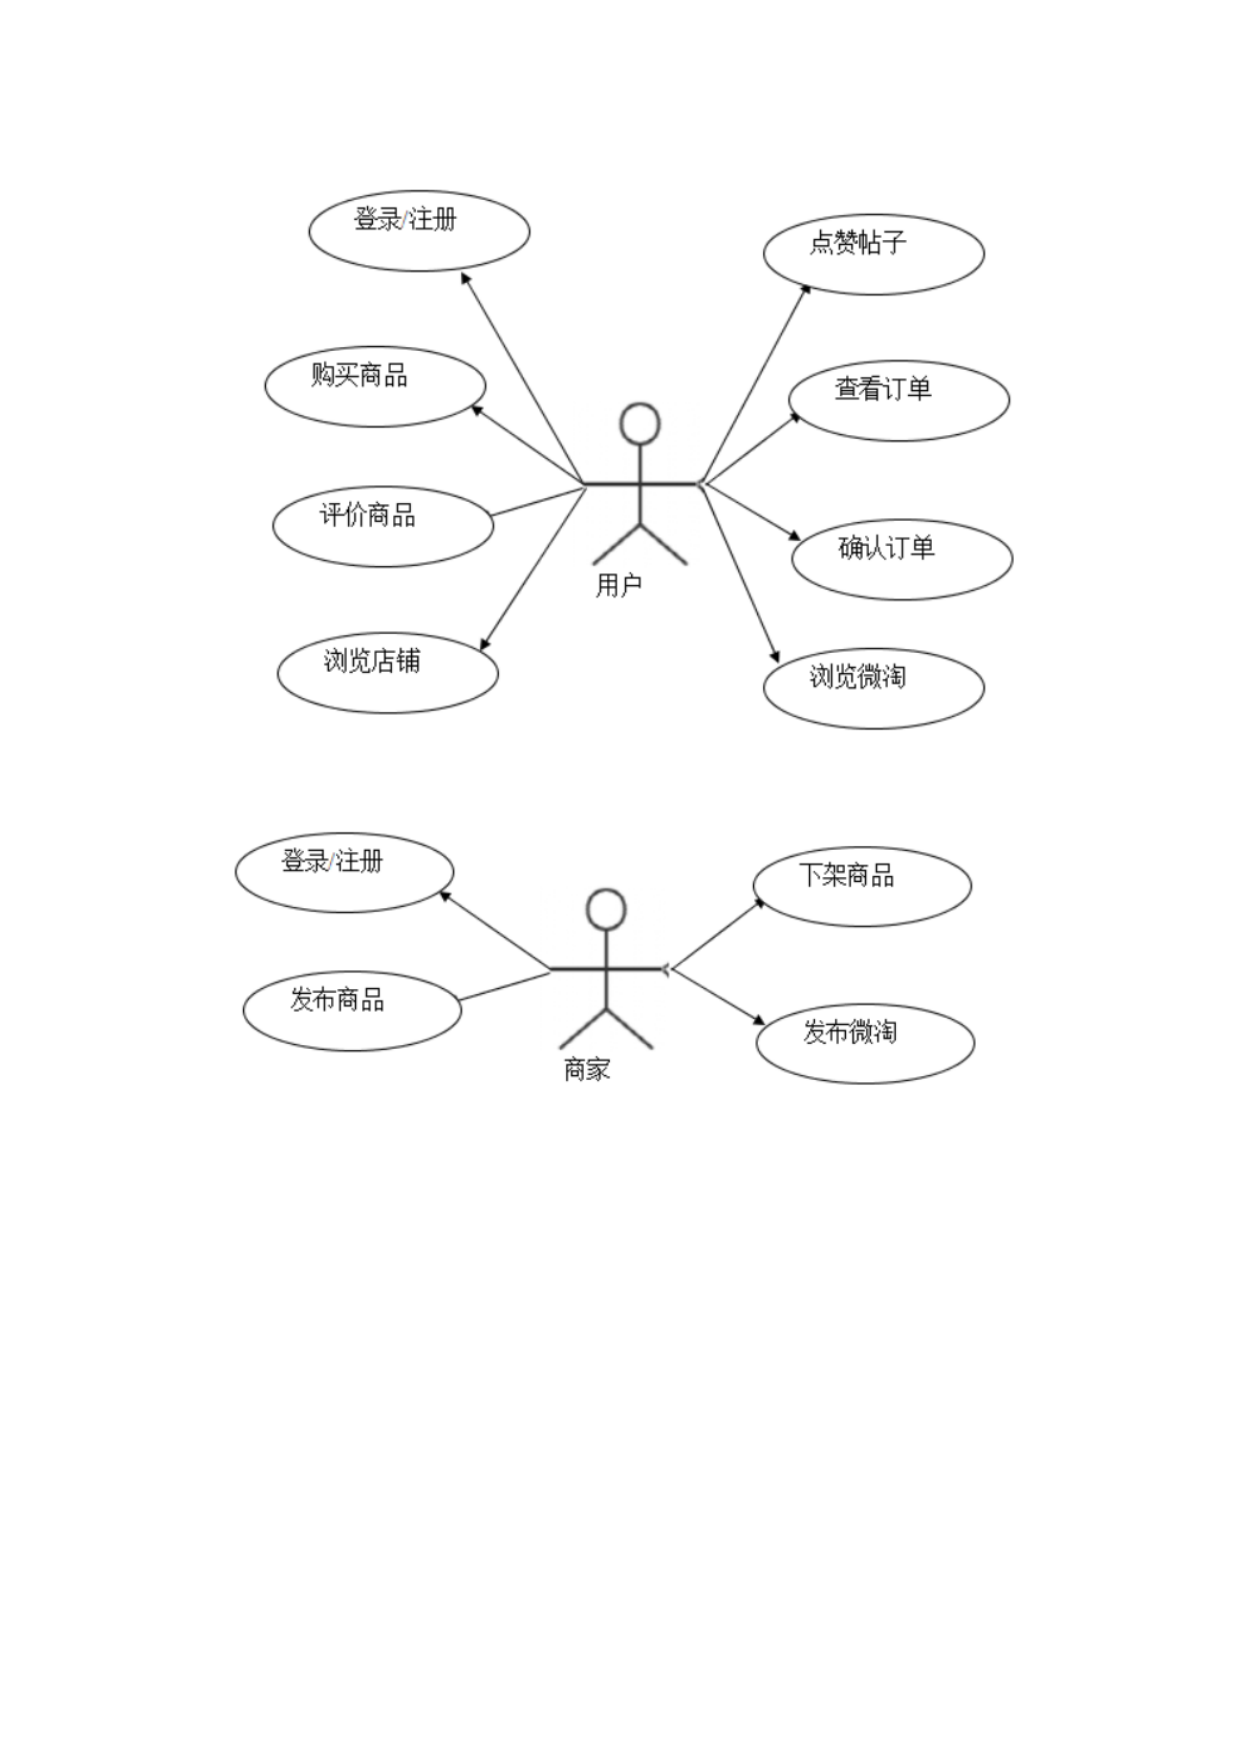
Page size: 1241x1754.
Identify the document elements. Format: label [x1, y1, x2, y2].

picture [187, 162, 1054, 770]
picture [187, 779, 1054, 1141]
